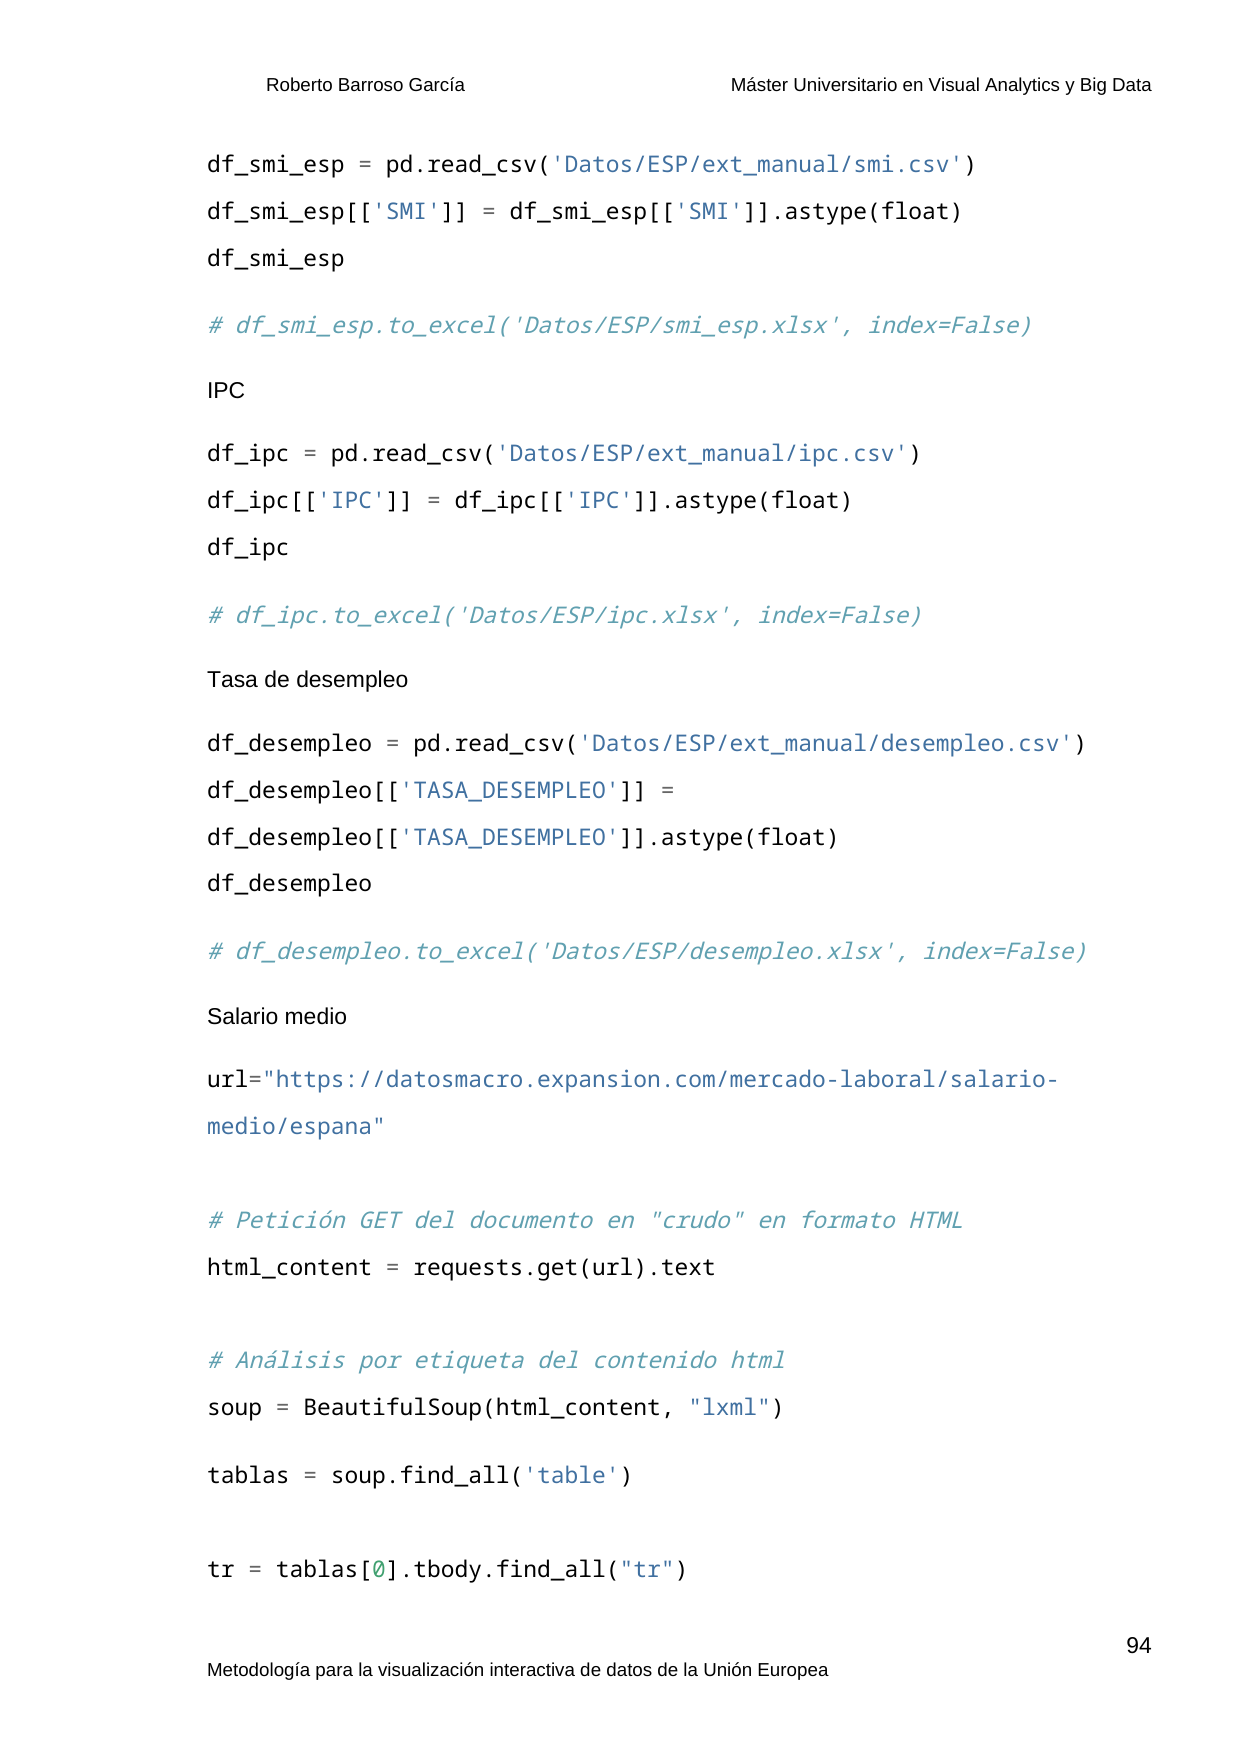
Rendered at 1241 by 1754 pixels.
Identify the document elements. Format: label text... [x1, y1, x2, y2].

text Tasa de desempleo [207, 666, 1152, 693]
text # df_desempleo.to_excel('Datos/ESP/desempleo.xlsx', index=False) [207, 935, 1152, 966]
text df_ipc = pd.read_csv('Datos/ESP/ext_manual/ipc.csv') df_ipc[['IPC']] = df_ipc[['IPC']].astype(float) df_ipc [207, 437, 1152, 562]
text # df_smi_esp.to_excel('Datos/ESP/smi_esp.xlsx', index=False) [207, 309, 1152, 340]
text df_desempleo = pd.read_csv('Datos/ESP/ext_manual/desempleo.csv') df_desempleo[['TASA_DESEMPLEO']] = df_desempleo[['TASA_DESEMPLEO']].astype(float) df_desempleo [207, 727, 1152, 898]
text # df_ipc.to_excel('Datos/ESP/ipc.xlsx', index=False) [207, 599, 1152, 630]
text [207, 1459, 1152, 1584]
text url="https://datosmacro.expansion.com/mercado-laboral/salario-medio/espana" # Petición GET del documento en "crudo" en formato HTML html_content = requests.get(url).text # Análisis por etiqueta del contenido html soup = BeautifulSoup(html_content, "lxml") [207, 1063, 1152, 1422]
text Salario medio [207, 1003, 1152, 1029]
text df_smi_esp = pd.read_csv('Datos/ESP/ext_manual/smi.csv') df_smi_esp[['SMI']] = df_smi_esp[['SMI']].astype(float) df_smi_esp [207, 148, 1152, 273]
text IPC [207, 377, 1152, 403]
